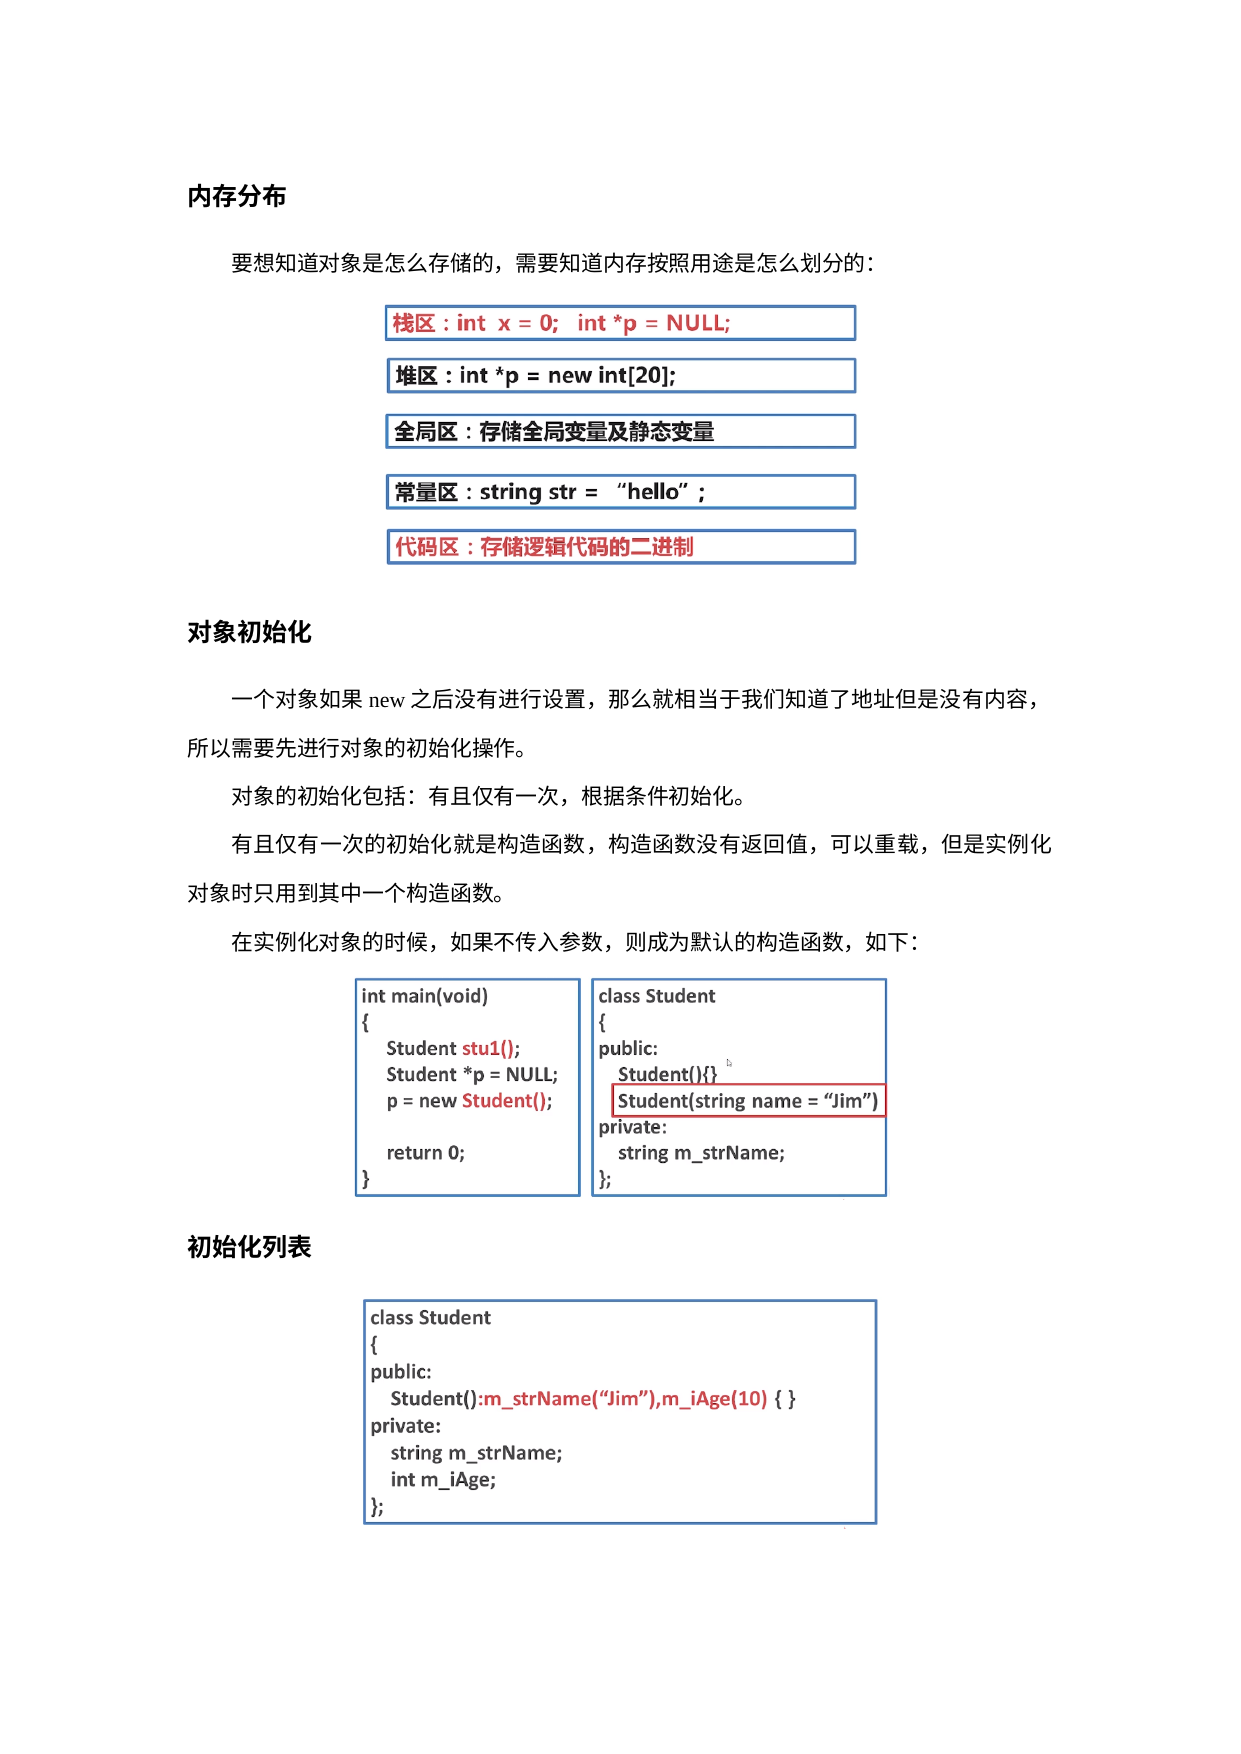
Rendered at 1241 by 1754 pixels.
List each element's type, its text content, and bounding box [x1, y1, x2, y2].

text 在实例化对象的时候，如果不传入参数，则成为默认的构造函数，如下： [187, 924, 1053, 957]
subtitle 对象初始化 [187, 598, 1053, 663]
text 有且仅有一次的初始化就是构造函数，构造函数没有返回值，可以重载，但是实例化对象时只用到其中一个构造函数。 [187, 827, 1053, 908]
picture [374, 293, 866, 571]
subtitle 初始化列表 [187, 1213, 1053, 1278]
text 一个对象如果new之后没有进行设置，那么就相当于我们知道了地址但是没有内容，所以需要先进行对象的初始化操作。 [187, 682, 1053, 763]
picture [350, 972, 890, 1200]
picture [358, 1295, 882, 1529]
subtitle 内存分布 [187, 162, 1053, 227]
text 对象的初始化包括：有且仅有一次，根据条件初始化。 [187, 779, 1053, 811]
text 要想知道对象是怎么存储的，需要知道内存按照用途是怎么划分的： [187, 245, 1053, 278]
